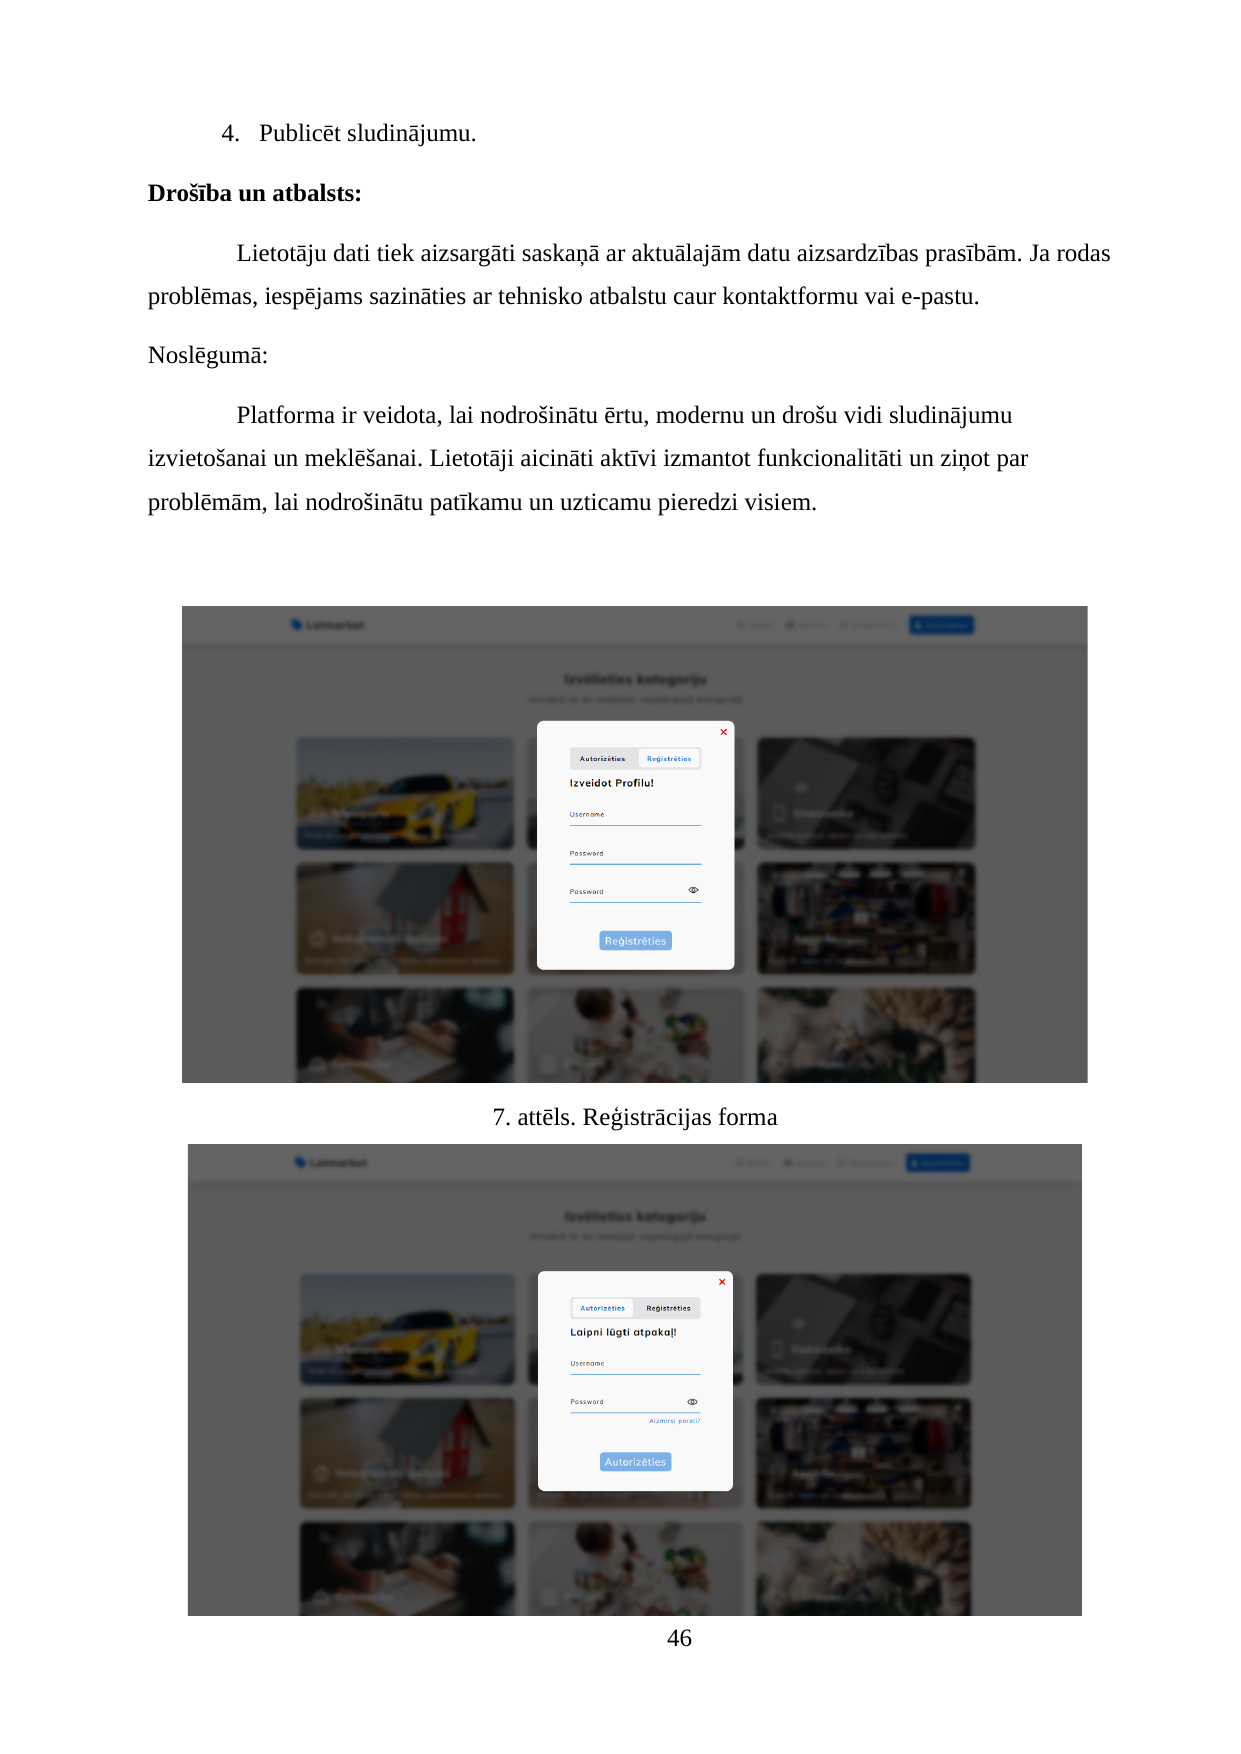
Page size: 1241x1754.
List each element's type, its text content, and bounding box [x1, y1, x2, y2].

picture [182, 606, 1088, 1083]
text Lietotāju dati tiek aizsargāti saskaņā ar aktuālajām datu aizsardzības prasībām. Ja rodas problēmas, iespējams sazināties ar tehnisko atbalstu caur kontaktformu vai e-pastu. [148, 238, 1122, 309]
picture [187, 1144, 1082, 1616]
text Drošība un atbalsts: [148, 178, 1122, 207]
text 7. attēls. Reģistrācijas forma [148, 1102, 1122, 1130]
text Noslēgumā: [148, 341, 1122, 369]
text Platforma ir veidota, lai nodrošinātu ērtu, modernu un drošu vidi sludinājumu izvietošanai un meklēšanai. Lietotāji aicināti aktīvi izmantot funkcionalitāti un ziņot par problēmām, lai nodrošinātu patīkamu un uzticamu pieredzi visiem. [148, 400, 1122, 515]
list Publicēt sludinājumu. [221, 118, 1122, 147]
